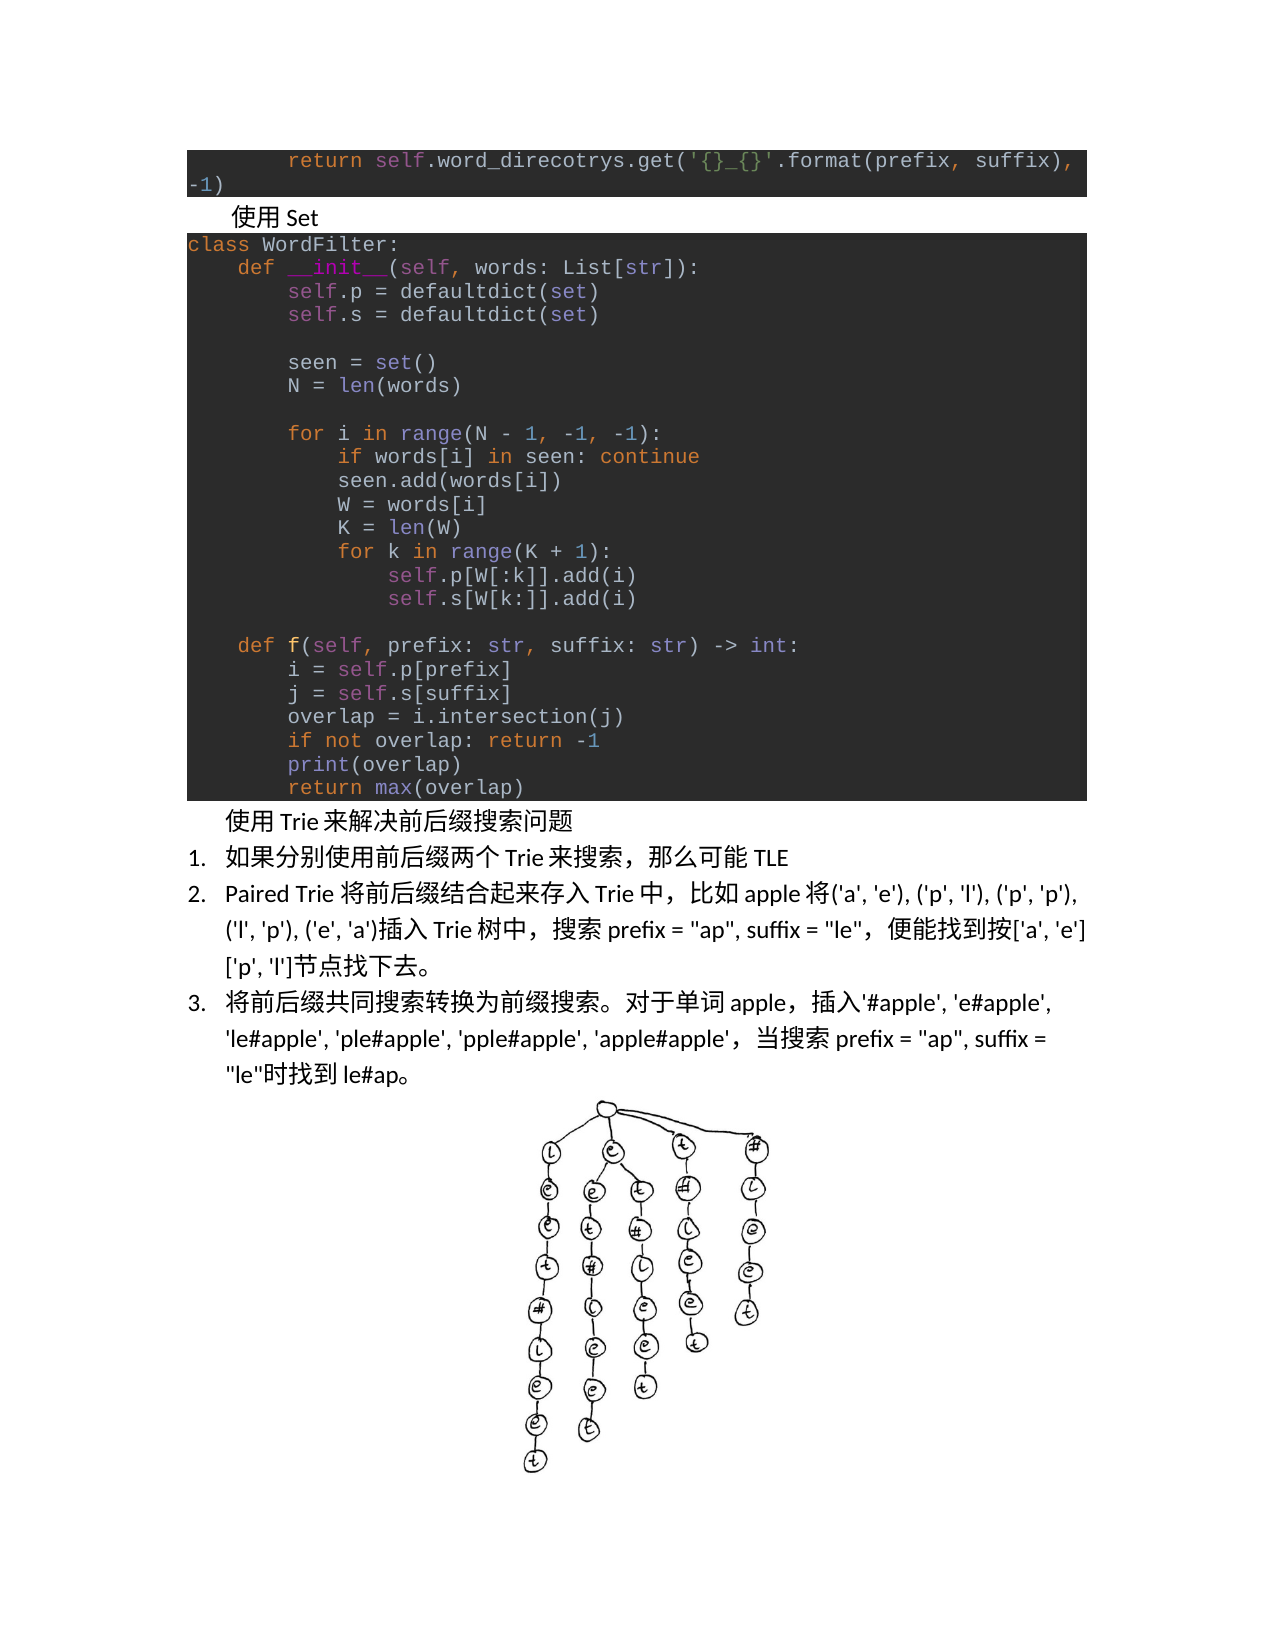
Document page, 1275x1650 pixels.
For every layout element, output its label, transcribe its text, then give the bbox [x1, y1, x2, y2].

text 使用Set [187, 197, 1087, 233]
list 将前后缀共同搜索转换为前缀搜索。对于单词apple，插入'#apple', 'e#apple', 'le#apple', 'ple#apple', 'pple#apple', 'apple#apple'，当搜索prefix = "ap", suffix = "le"时找到le#ap。 [187, 982, 1087, 1091]
picture [488, 1091, 787, 1481]
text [187, 150, 1087, 197]
list 如果分别使用前后缀两个Trie来搜索，那么可能TLE [187, 837, 1087, 873]
text 使用Trie来解决前后缀搜索问题 [187, 801, 1087, 837]
list Paired Trie 将前后缀结合起来存入Trie中，比如apple将('a', 'e'), ('p', 'l'), ('p', 'p'), ('l', 'p'), ('e', 'a')插入Trie树中，搜索prefix = "ap", suffix = "le"，便能找到按['a', 'e']['p', 'l']节点找下去。 [187, 873, 1087, 982]
text class WordFilter: def __init__(self, words: List[str]): self.p = defaultdict(set) self.s = defaultdict(set) seen = set() N = len(words) for i in range(N - 1, -1, -1): if words[i] in seen: continue seen.add(words[i]) W = words[i] K = len(W) for k in range(K + 1): self.p[W[:k]].add(i) self.s[W[k:]].add(i) def f(self, prefix: str, suffix: str) -> int: i = self.p[prefix] j = self.s[suffix] overlap = i.intersection(j) if not overlap: return -1 print(overlap) return max(overlap) [187, 233, 1087, 801]
